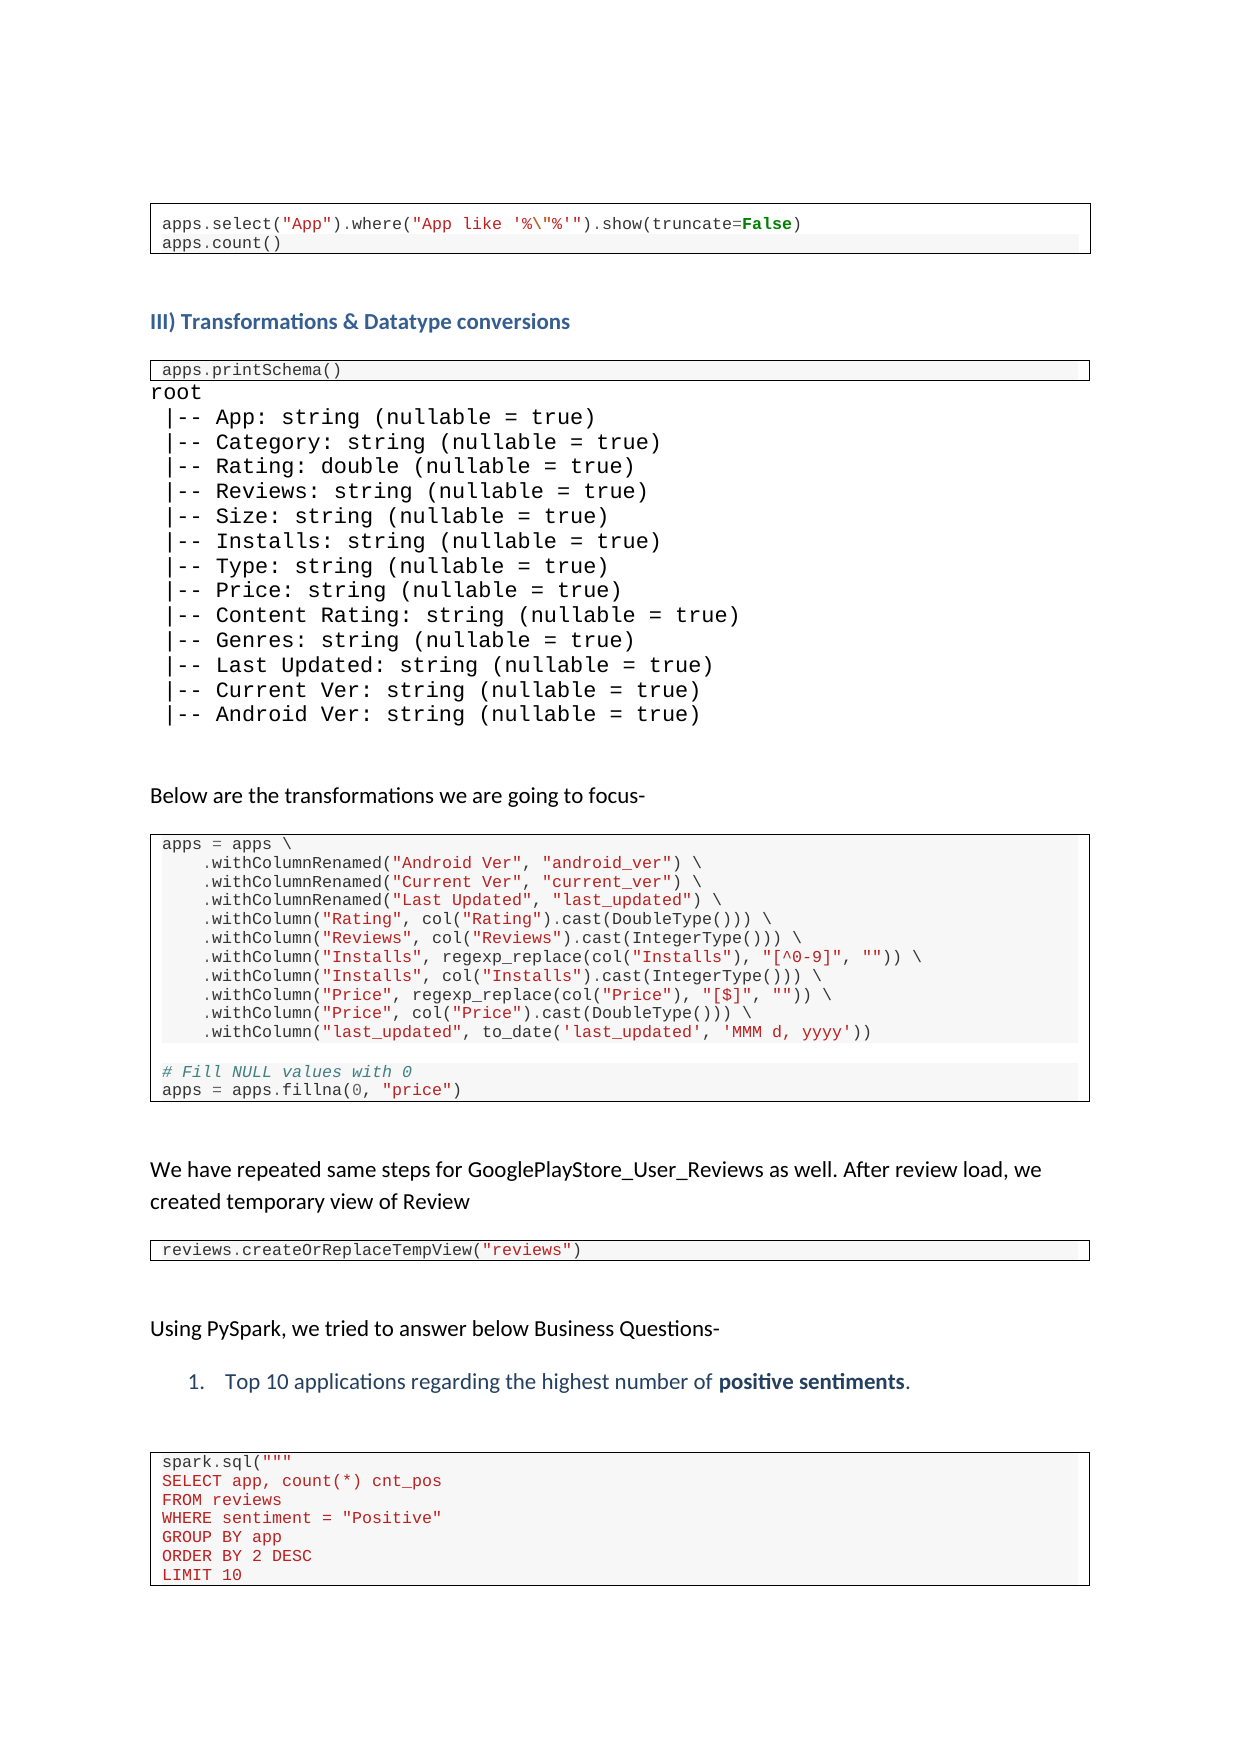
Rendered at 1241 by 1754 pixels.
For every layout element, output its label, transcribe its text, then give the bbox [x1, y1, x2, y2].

text Using PySpark, we tried to answer below Business Questions- [150, 1314, 1090, 1342]
text |-- Installs: string (nullable = true) [150, 530, 1090, 555]
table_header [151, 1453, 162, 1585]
text root [150, 381, 1090, 406]
text |-- Category: string (nullable = true) [150, 431, 1090, 456]
text |-- Content Rating: string (nullable = true) [150, 604, 1090, 629]
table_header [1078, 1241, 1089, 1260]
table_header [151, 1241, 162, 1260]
text We have repeated same steps for GooglePlayStore_User_Reviews as well. After review load, we created temporary view of Review [150, 1155, 1090, 1215]
text |-- Genres: string (nullable = true) [150, 629, 1090, 654]
table_header apps.select("App").where("App like '%\"%'").show(truncate=False) apps.count() [151, 204, 1090, 253]
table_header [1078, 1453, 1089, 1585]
table_header apps = apps \ .withColumnRenamed("Android Ver", "android_ver") \ .withColumnRenamed("Current Ver", "current_ver") \ .withColumnRenamed("Last Updated", "last_updated") \ .withColumn("Rating", col("Rating").cast(DoubleType())) \ .withColumn("Reviews", col("Reviews").cast(IntegerType())) \ .withColumn("Installs", regexp_replace(col("Installs"), "[^0-9]", "")) \ .withColumn("Installs", col("Installs").cast(IntegerType())) \ .withColumn("Price", regexp_replace(col("Price"), "[$]", "")) \ .withColumn("Price", col("Price").cast(DoubleType())) \ .withColumn("last_updated", to_date('last_updated', 'MMM d, yyyy')) # Fill NULL values with 0 apps = apps.fillna(0, "price") [151, 835, 1089, 1101]
text Below are the transformations we are going to focus- [150, 781, 1090, 809]
text |-- Reviews: string (nullable = true) [150, 480, 1090, 505]
text |-- Size: string (nullable = true) [150, 505, 1090, 530]
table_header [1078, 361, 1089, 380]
text |-- App: string (nullable = true) [150, 406, 1090, 431]
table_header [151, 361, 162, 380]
text |-- Android Ver: string (nullable = true) [150, 703, 1090, 728]
text |-- Rating: double (nullable = true) [150, 456, 1090, 480]
text III) Transformations & Datatype conversions [150, 307, 1090, 335]
text |-- Last Updated: string (nullable = true) [150, 654, 1090, 679]
subtitle Top 10 applications regarding the highest number of positive sentiments. [187, 1367, 1090, 1395]
text |-- Price: string (nullable = true) [150, 579, 1090, 604]
text |-- Type: string (nullable = true) [150, 555, 1090, 579]
text |-- Current Ver: string (nullable = true) [150, 679, 1090, 703]
